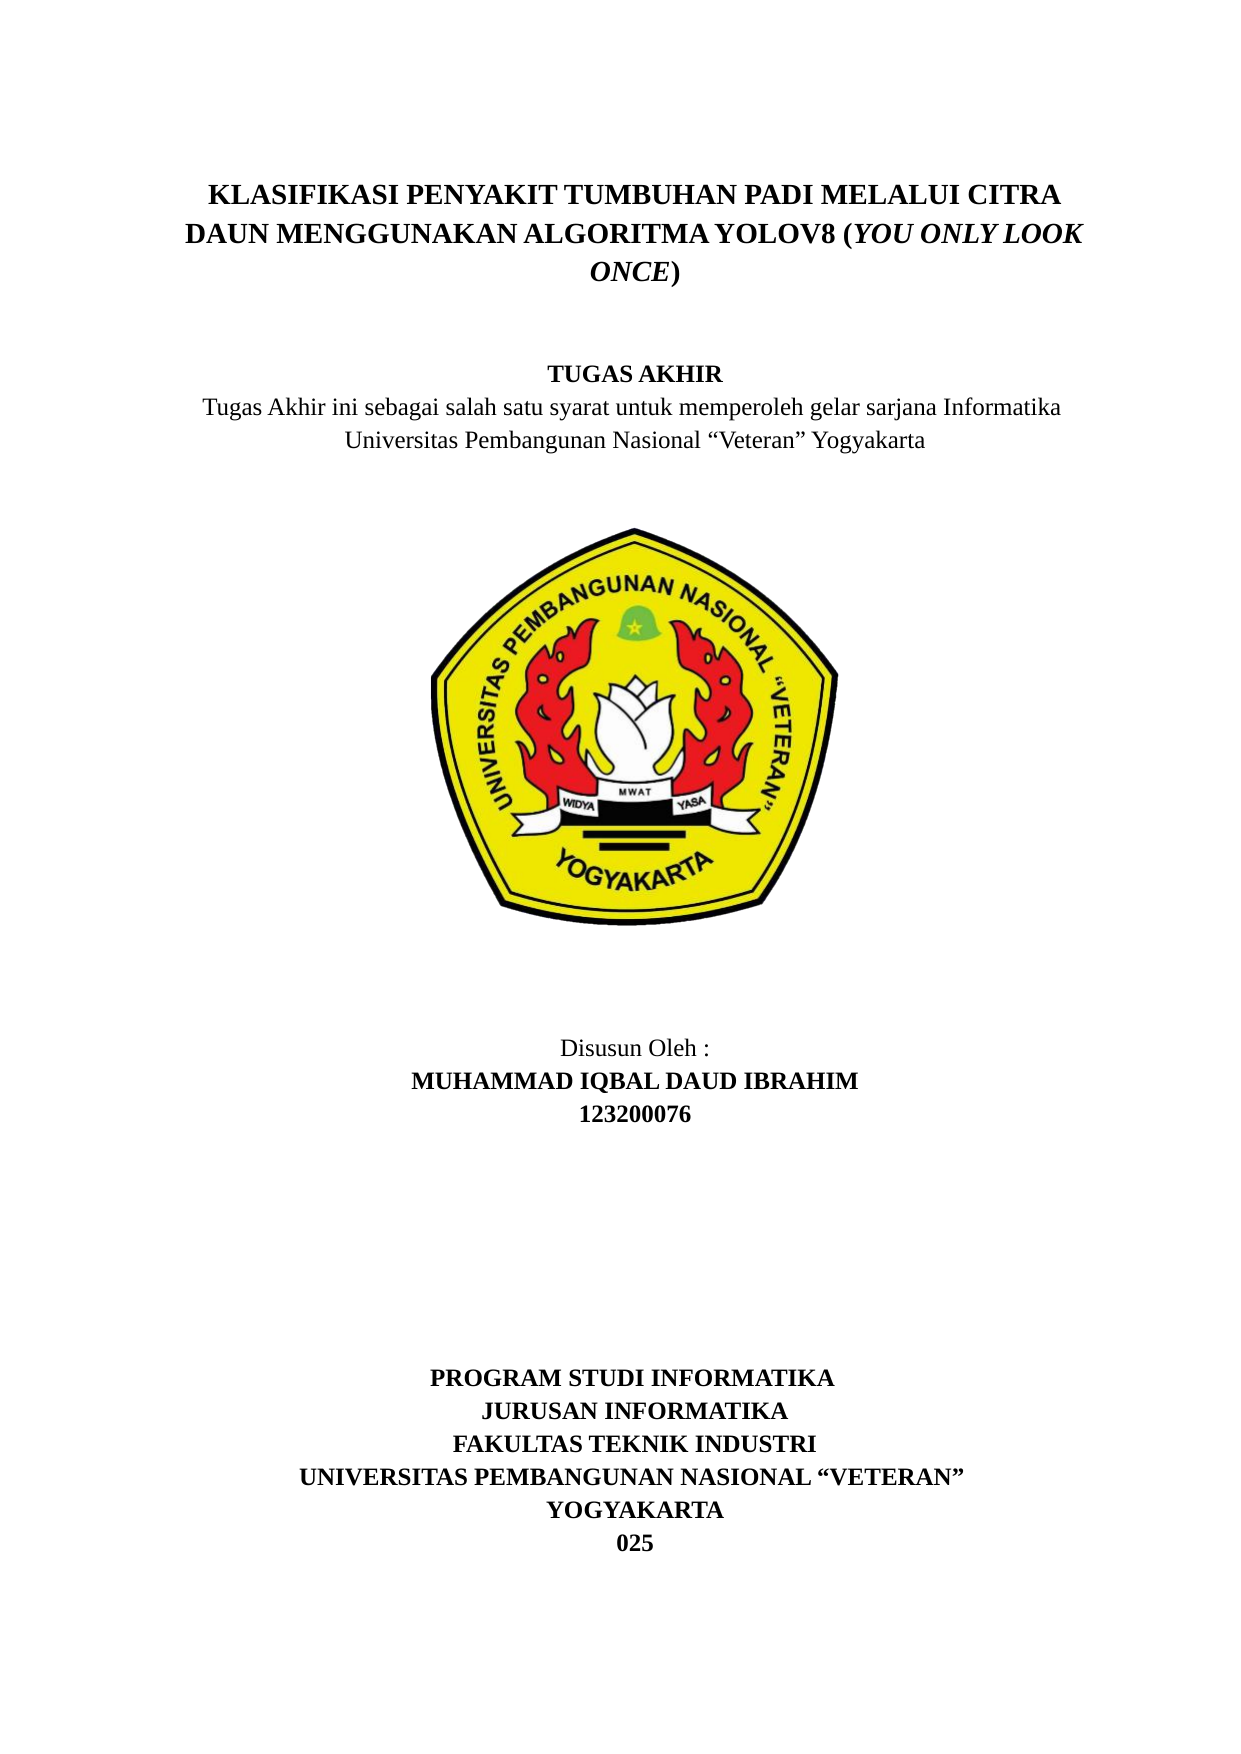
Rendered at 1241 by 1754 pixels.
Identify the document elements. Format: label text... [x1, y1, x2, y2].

text KLASIFIKASI PENYAKIT TUMBUHAN PADI MELALUI CITRA DAUN MENGGUNAKAN ALGORITMA YOLOV8 (YOU ONLY LOOK ONCE) [177, 177, 1092, 288]
text 123200076 [177, 1099, 1092, 1128]
text Tugas Akhir ini sebagai salah satu syarat untuk memperoleh gelar sarjana Informatika Universitas Pembangunan Nasional “Veteran” Yogyakarta [177, 392, 1092, 454]
text TUGAS AKHIR [177, 359, 1092, 388]
picture [430, 527, 839, 926]
text PROGRAM STUDI INFORMATIKA JURUSAN INFORMATIKA FAKULTAS TEKNIK INDUSTRI UNIVERSITAS PEMBANGUNAN NASIONAL “VETERAN” YOGYAKARTA 025 [177, 1363, 1092, 1557]
text Disusun Oleh : [177, 1033, 1092, 1062]
text MUHAMMAD IQBAL DAUD IBRAHIM [177, 1066, 1092, 1095]
